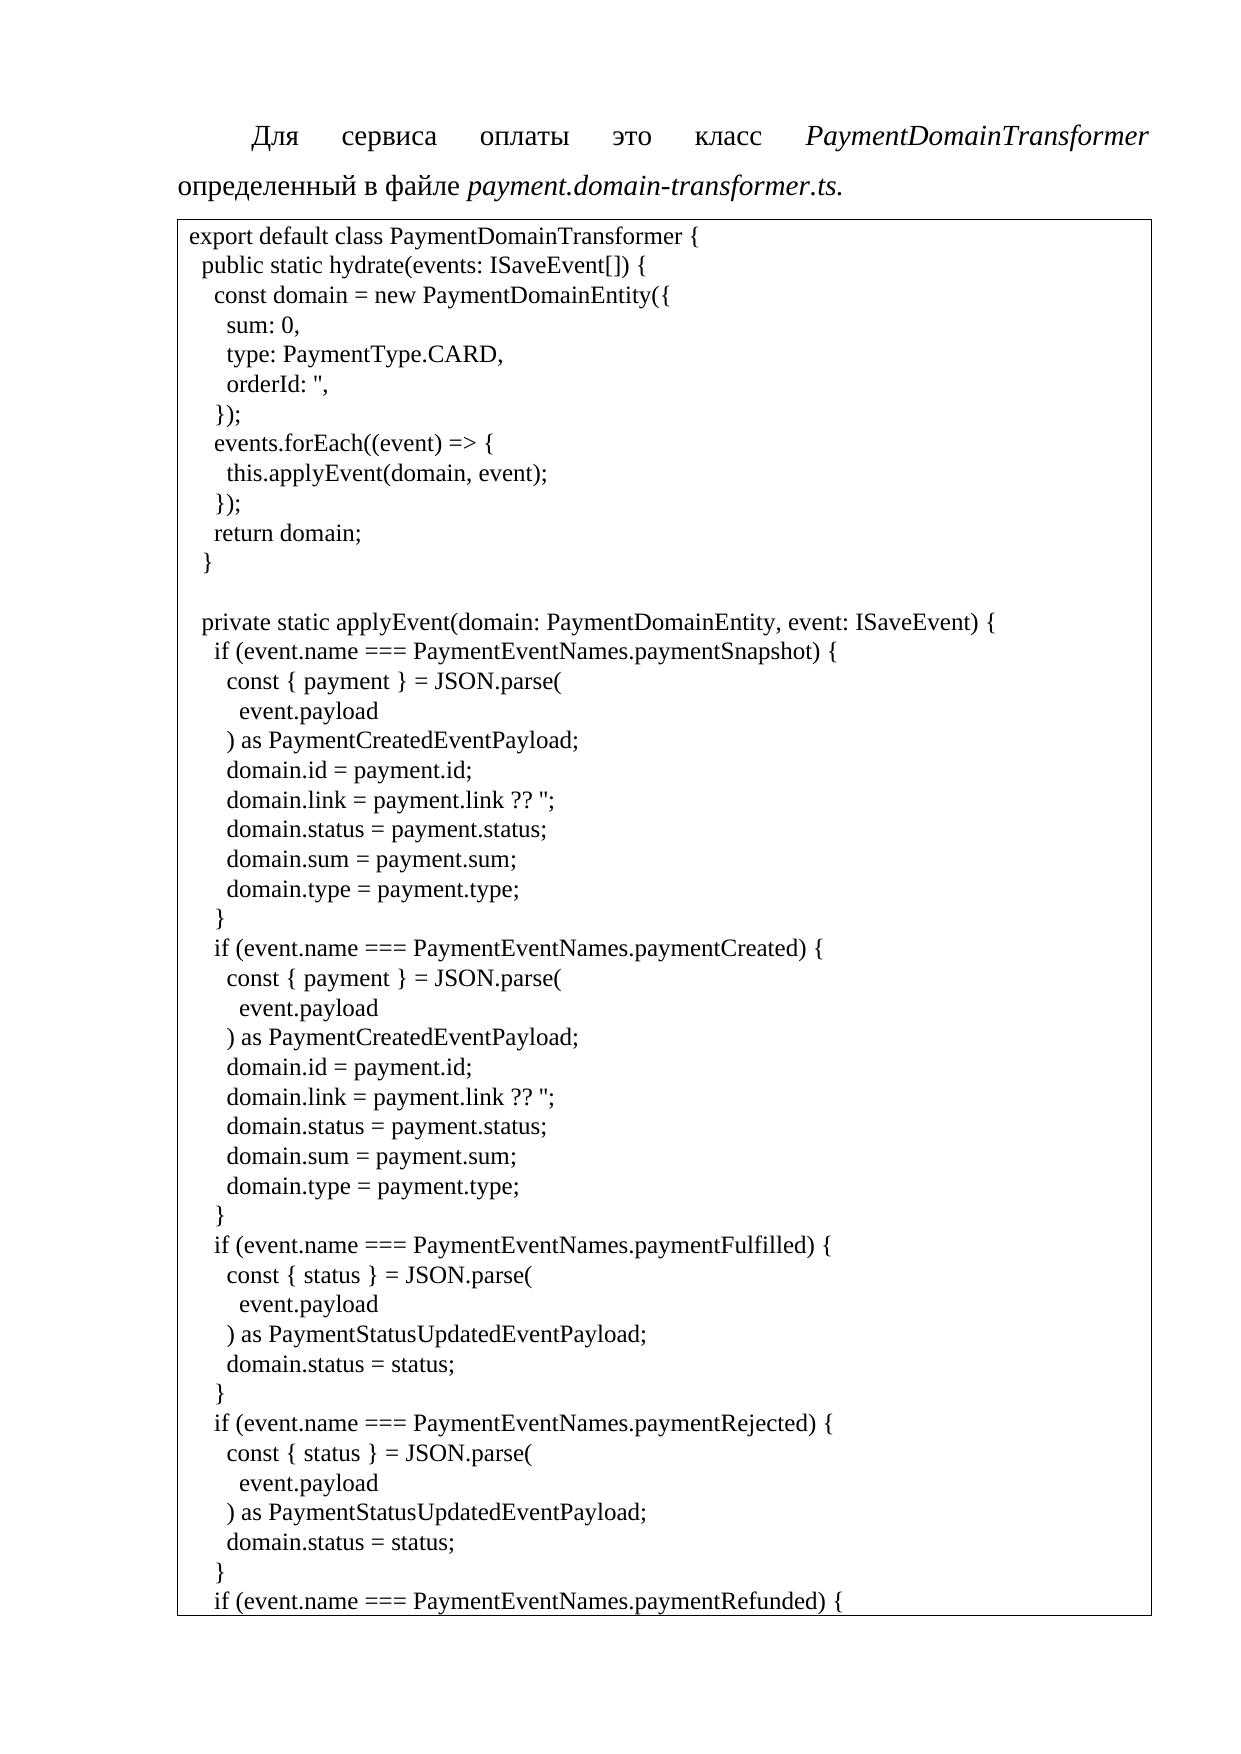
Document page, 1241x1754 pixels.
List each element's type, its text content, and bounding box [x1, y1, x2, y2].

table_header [178, 220, 1151, 1615]
text Для сервиса оплаты это класс PaymentDomainTransformer определенный в файле payment.domain-transformer.ts. [177, 118, 1152, 202]
